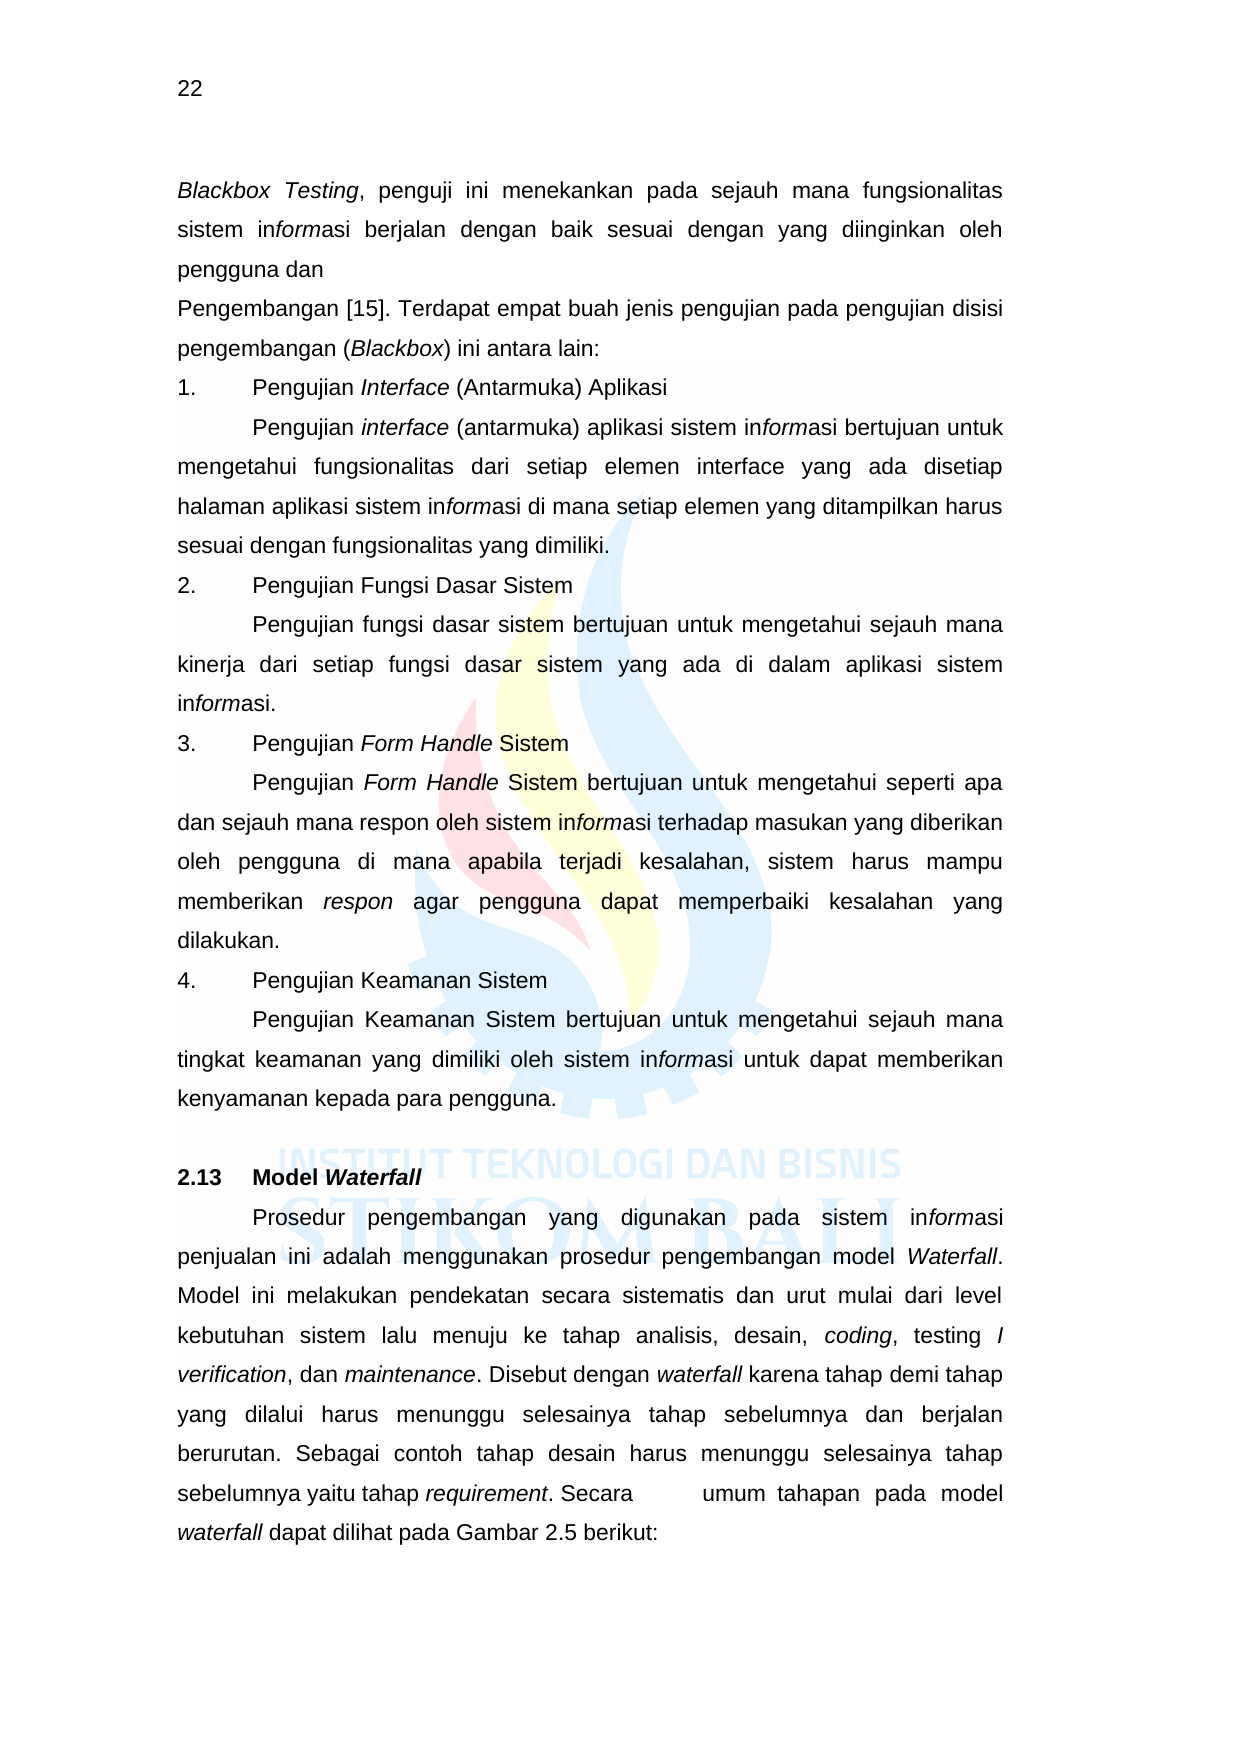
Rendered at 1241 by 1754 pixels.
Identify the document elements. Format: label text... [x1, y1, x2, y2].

text Pengujian Form Handle Sistem bertujuan untuk mengetahui seperti apa dan sejauh mana respon oleh sistem informasi terhadap masukan yang diberikan oleh pengguna di mana apabila terjadi kesalahan, sistem harus mampu memberikan respon agar pengguna dapat memperbaiki kesalahan yang dilakukan. [177, 769, 1003, 953]
text Prosedur pengembangan yang digunakan pada sistem informasi penjualan ini adalah menggunakan prosedur pengembangan model Waterfall. Model ini melakukan pendekatan secara sistematis dan urut mulai dari level kebutuhan sistem lalu menuju ke tahap analisis, desain, coding, testing I verification, dan maintenance. Disebut dengan waterfall karena tahap demi tahap yang dilalui harus menunggu selesainya tahap sebelumnya dan berjalan berurutan. Sebagai contoh tahap desain harus menunggu selesainya tahap sebelumnya yaitu tahap requirement. Secara umum tahapan pada model waterfall dapat dilihat pada Gambar 2.5 berikut: [177, 1203, 1003, 1546]
text Model Waterfall [177, 1164, 1003, 1190]
text Pengujian Keamanan Sistem bertujuan untuk mengetahui sejauh mana tingkat keamanan yang dimiliki oleh sistem informasi untuk dapat memberikan kenyamanan kepada para pengguna. [177, 1006, 1003, 1111]
list Pengujian Fungsi Dasar Sistem [177, 572, 1003, 598]
list Pengujian Keamanan Sistem [177, 967, 1003, 993]
list Pengujian Interface (Antarmuka) Aplikasi [177, 374, 1003, 401]
text Pengembangan . Terdapat empat buah jenis pengujian pada pengujian disisi pengembangan (Blackbox) ini antara lain: [177, 295, 1003, 361]
text Pengujian fungsi dasar sistem bertujuan untuk mengetahui sejauh mana kinerja dari setiap fungsi dasar sistem yang ada di dalam aplikasi sistem informasi. [177, 611, 1003, 717]
text Pengujian interface (antarmuka) aplikasi sistem informasi bertujuan untuk mengetahui fungsionalitas dari setiap elemen interface yang ada disetiap halaman aplikasi sistem informasi di mana setiap elemen yang ditampilkan harus sesuai dengan fungsionalitas yang dimiliki. [177, 414, 1003, 559]
list Pengujian Form Handle Sistem [177, 730, 1003, 756]
